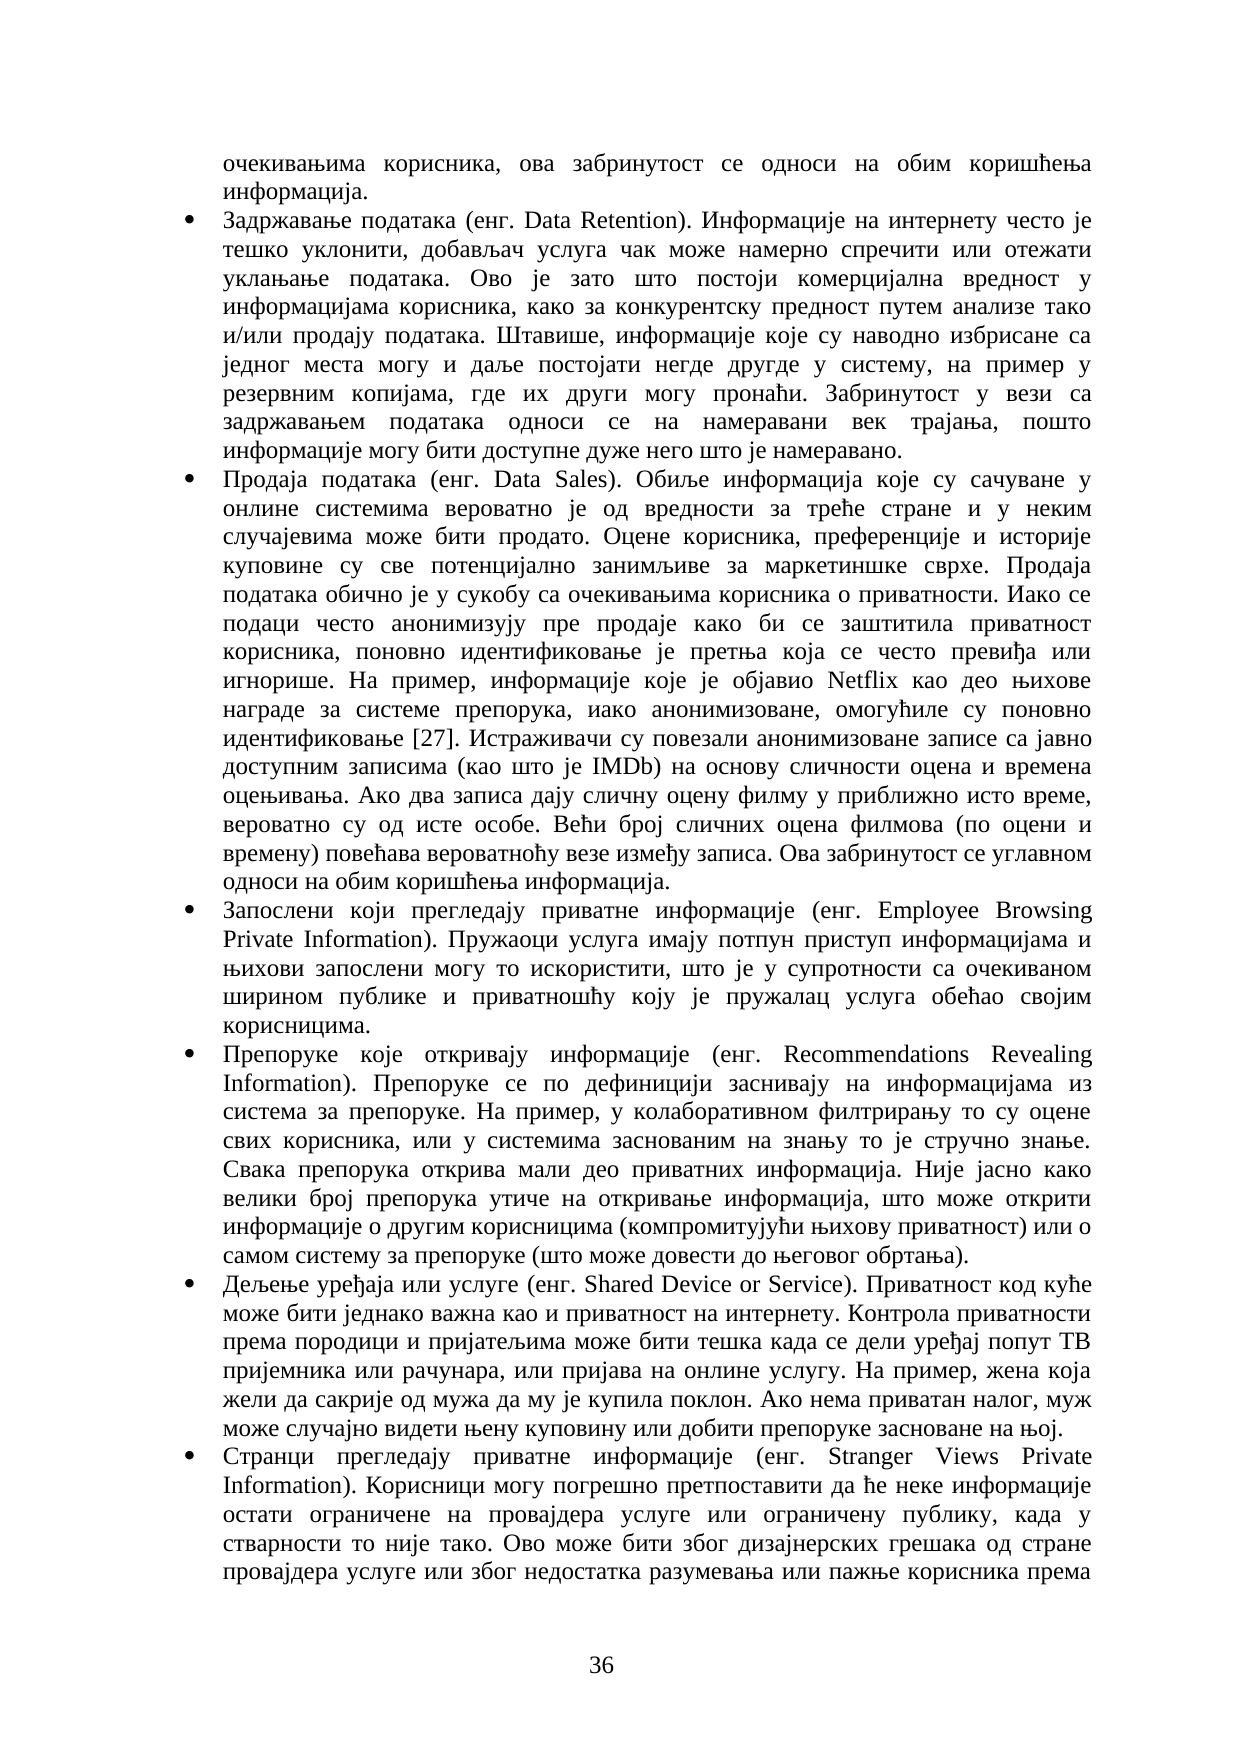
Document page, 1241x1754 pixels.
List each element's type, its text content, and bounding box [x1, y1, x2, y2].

list Задржавање података (енг. Data Retention). Информације на интернету често је тешко уклонити, добављач услуга чак може намерно спречити или отежати уклањање података. Ово је зато што постоји комерцијална вредност у информацијама корисника, како за конкурентску предност путем анализе тако и/или продају података. Штавише, информације које су наводно избрисане са једног места могу и даље постојати негде другде у систему, на пример у резервним копијама, где их други могу пронаћи. Забринутост у вези са задржавањем података односи се на намеравани век трајања, пошто информације могу бити доступне дуже него што је намеравано. [185, 205, 1092, 464]
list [185, 1441, 1092, 1585]
list Запослени који прегледају приватне информације (енг. Employee Browsing Private Information). Пружаоци услуга имају потпун приступ информацијама и њихови запослени могу то искористити, што је у супротности са очекиваном ширином публике и приватношћу коју је пружалац услуга обећао својим корисницима. [185, 895, 1092, 1039]
list Продаја података (енг. Data Sales). Обиље информација које су сачуване у онлине системима вероватно је од вредности за треће стране и у неким случајевима може бити продато. Оцене корисника, преференције и историје куповине су све потенцијално занимљиве за маркетиншке сврхе. Продаја података обично је у сукобу са очекивањима корисника о приватности. Иако се подаци често анонимизују пре продаје како би се заштитила приватност корисника, поновно идентификовање је претња која се често превиђа или игнорише. На пример, информације које је објавио Netflix као део њихове награде за системе препорука, иако анонимизоване, омогућиле су поновно идентификовање [27]. Истраживачи су повезали анонимизоване записе са јавно доступним записима (као што је IMDb) на основу сличности оцена и времена оцењивања. Ако два записа дају сличну оцену филму у приближно исто време, вероватно су од исте особе. Већи број сличних оцена филмова (по оцени и времену) повећава вероватноћу везе између записа. Ова забринутост се углавном односи на обим коришћења информација. [185, 464, 1092, 895]
list Дељење уређаја или услуге (енг. Shared Device or Service). Приватност код куће може бити једнако важна као и приватност на интернету. Контрола приватности према породици и пријатељима може бити тешка када се дели уређај попут ТВ пријемника или рачунара, или пријава на онлине услугу. На пример, жена која жели да сакрије од мужа да му је купила поклон. Ако нема приватан налог, муж може случајно видети њену куповину или добити препоруке засноване на њој. [185, 1269, 1092, 1441]
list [185, 148, 1092, 205]
list Препоруке које откривају информације (енг. Recommendations Revealing Information). Препоруке се по дефиницији заснивају на информацијама из система за препоруке. На пример, у колаборативном филтрирању то су оцене свих корисника, или у системима заснованим на знању то је стручно знање. Свака препорука открива мали део приватних информација. Није јасно како велики број препорука утиче на откривање информација, што може открити информације о другим корисницима (компромитујући њихову приватност) или о самом систему за препоруке (што може довести до његовог обртања). [185, 1039, 1092, 1269]
